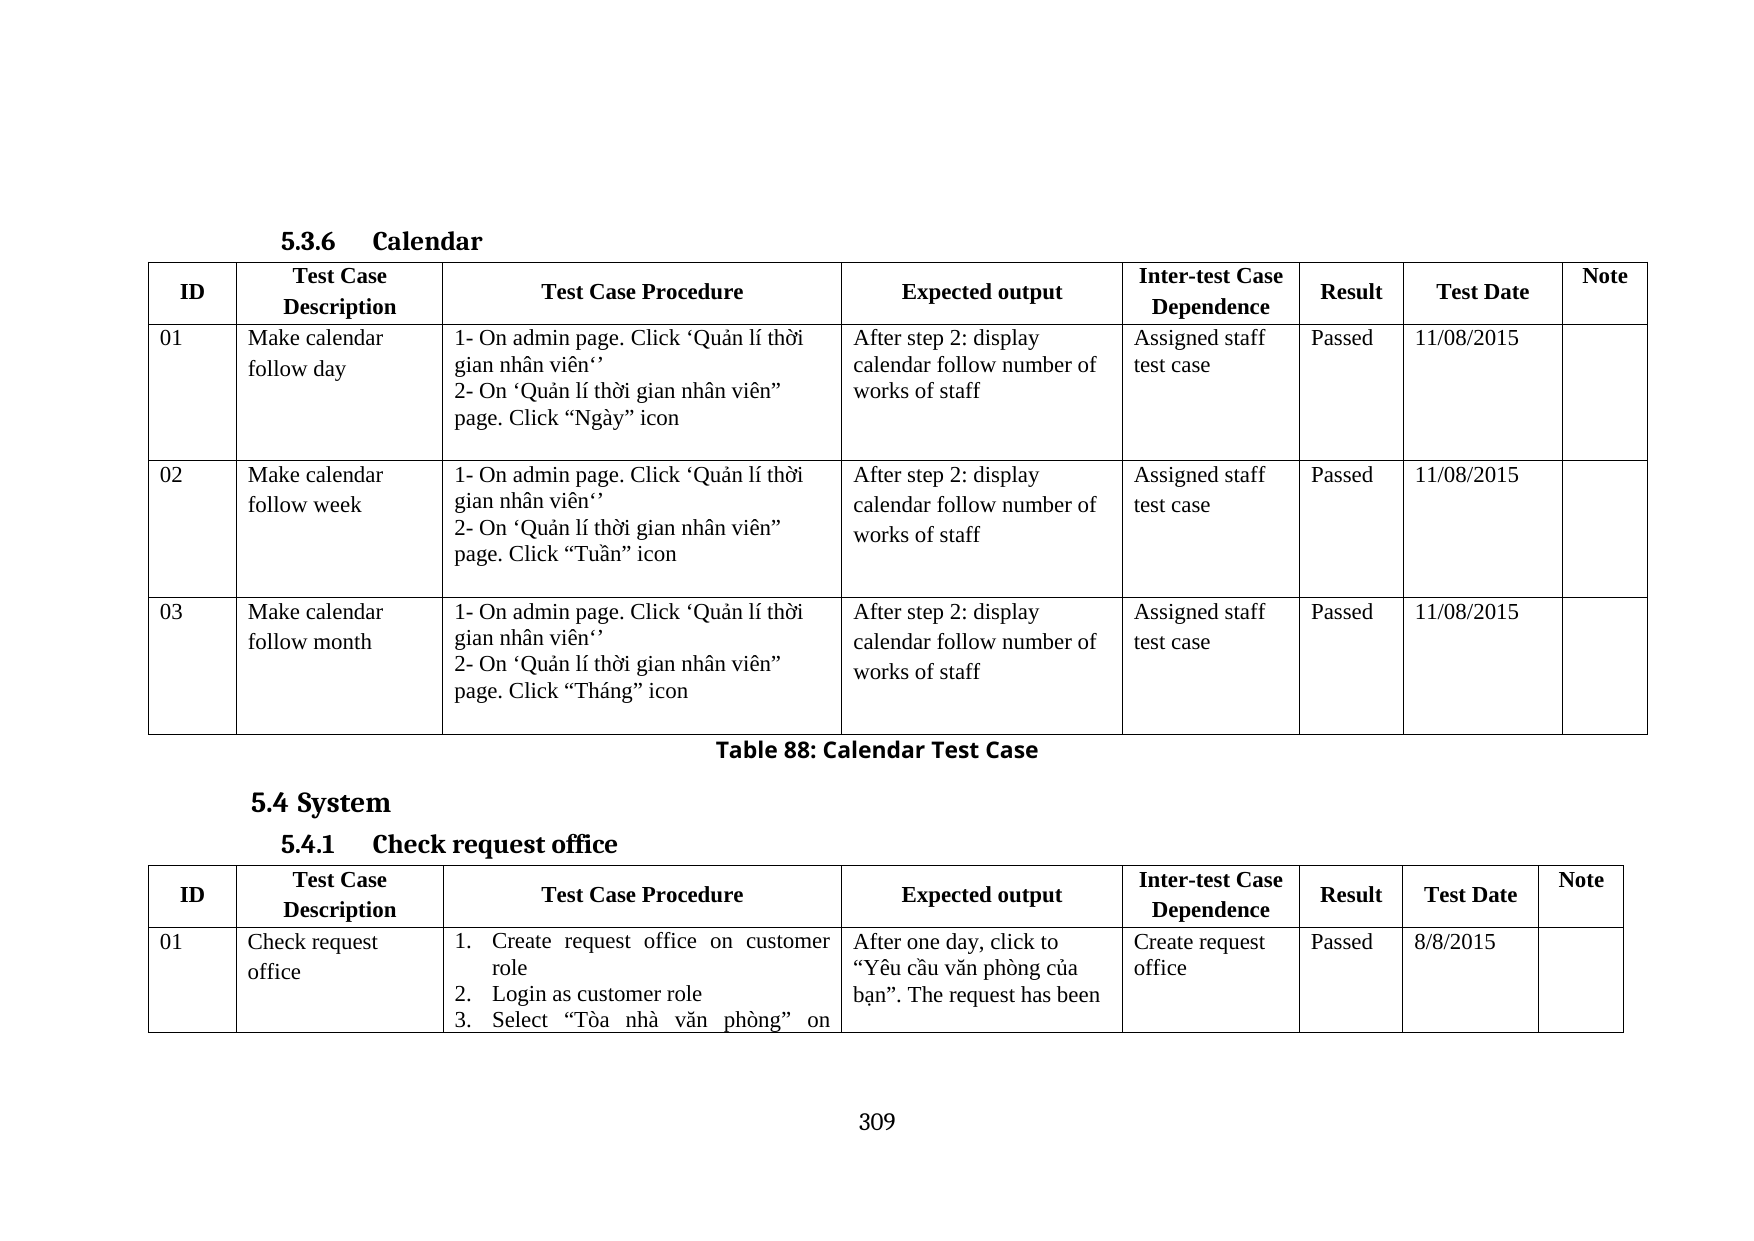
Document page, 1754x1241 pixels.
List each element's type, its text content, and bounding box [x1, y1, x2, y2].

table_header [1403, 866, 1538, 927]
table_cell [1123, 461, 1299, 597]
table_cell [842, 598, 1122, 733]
subtitle Calendar [281, 226, 1606, 257]
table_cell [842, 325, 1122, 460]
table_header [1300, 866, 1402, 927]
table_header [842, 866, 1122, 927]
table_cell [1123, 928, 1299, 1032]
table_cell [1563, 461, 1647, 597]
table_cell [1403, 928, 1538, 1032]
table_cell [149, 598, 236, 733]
subtitle Check request office [281, 829, 1606, 860]
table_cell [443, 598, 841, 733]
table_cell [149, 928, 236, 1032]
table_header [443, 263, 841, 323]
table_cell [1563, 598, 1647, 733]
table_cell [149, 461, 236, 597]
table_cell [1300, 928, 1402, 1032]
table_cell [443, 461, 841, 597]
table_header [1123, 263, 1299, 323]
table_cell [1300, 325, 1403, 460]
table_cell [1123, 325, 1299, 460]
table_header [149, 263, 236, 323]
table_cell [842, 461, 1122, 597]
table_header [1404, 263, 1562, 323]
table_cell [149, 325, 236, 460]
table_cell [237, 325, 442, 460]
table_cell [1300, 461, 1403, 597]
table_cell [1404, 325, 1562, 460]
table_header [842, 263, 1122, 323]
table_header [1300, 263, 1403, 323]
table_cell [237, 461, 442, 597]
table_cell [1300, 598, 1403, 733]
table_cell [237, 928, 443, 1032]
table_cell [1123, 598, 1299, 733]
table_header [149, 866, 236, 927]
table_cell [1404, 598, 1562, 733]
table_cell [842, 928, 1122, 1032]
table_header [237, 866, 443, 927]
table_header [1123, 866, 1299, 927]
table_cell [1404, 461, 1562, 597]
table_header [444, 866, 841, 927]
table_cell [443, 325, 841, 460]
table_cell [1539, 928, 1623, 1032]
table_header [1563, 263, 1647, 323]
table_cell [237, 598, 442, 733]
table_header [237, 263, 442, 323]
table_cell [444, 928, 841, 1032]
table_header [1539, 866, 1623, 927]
subtitle System [251, 787, 1606, 820]
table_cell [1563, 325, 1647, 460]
